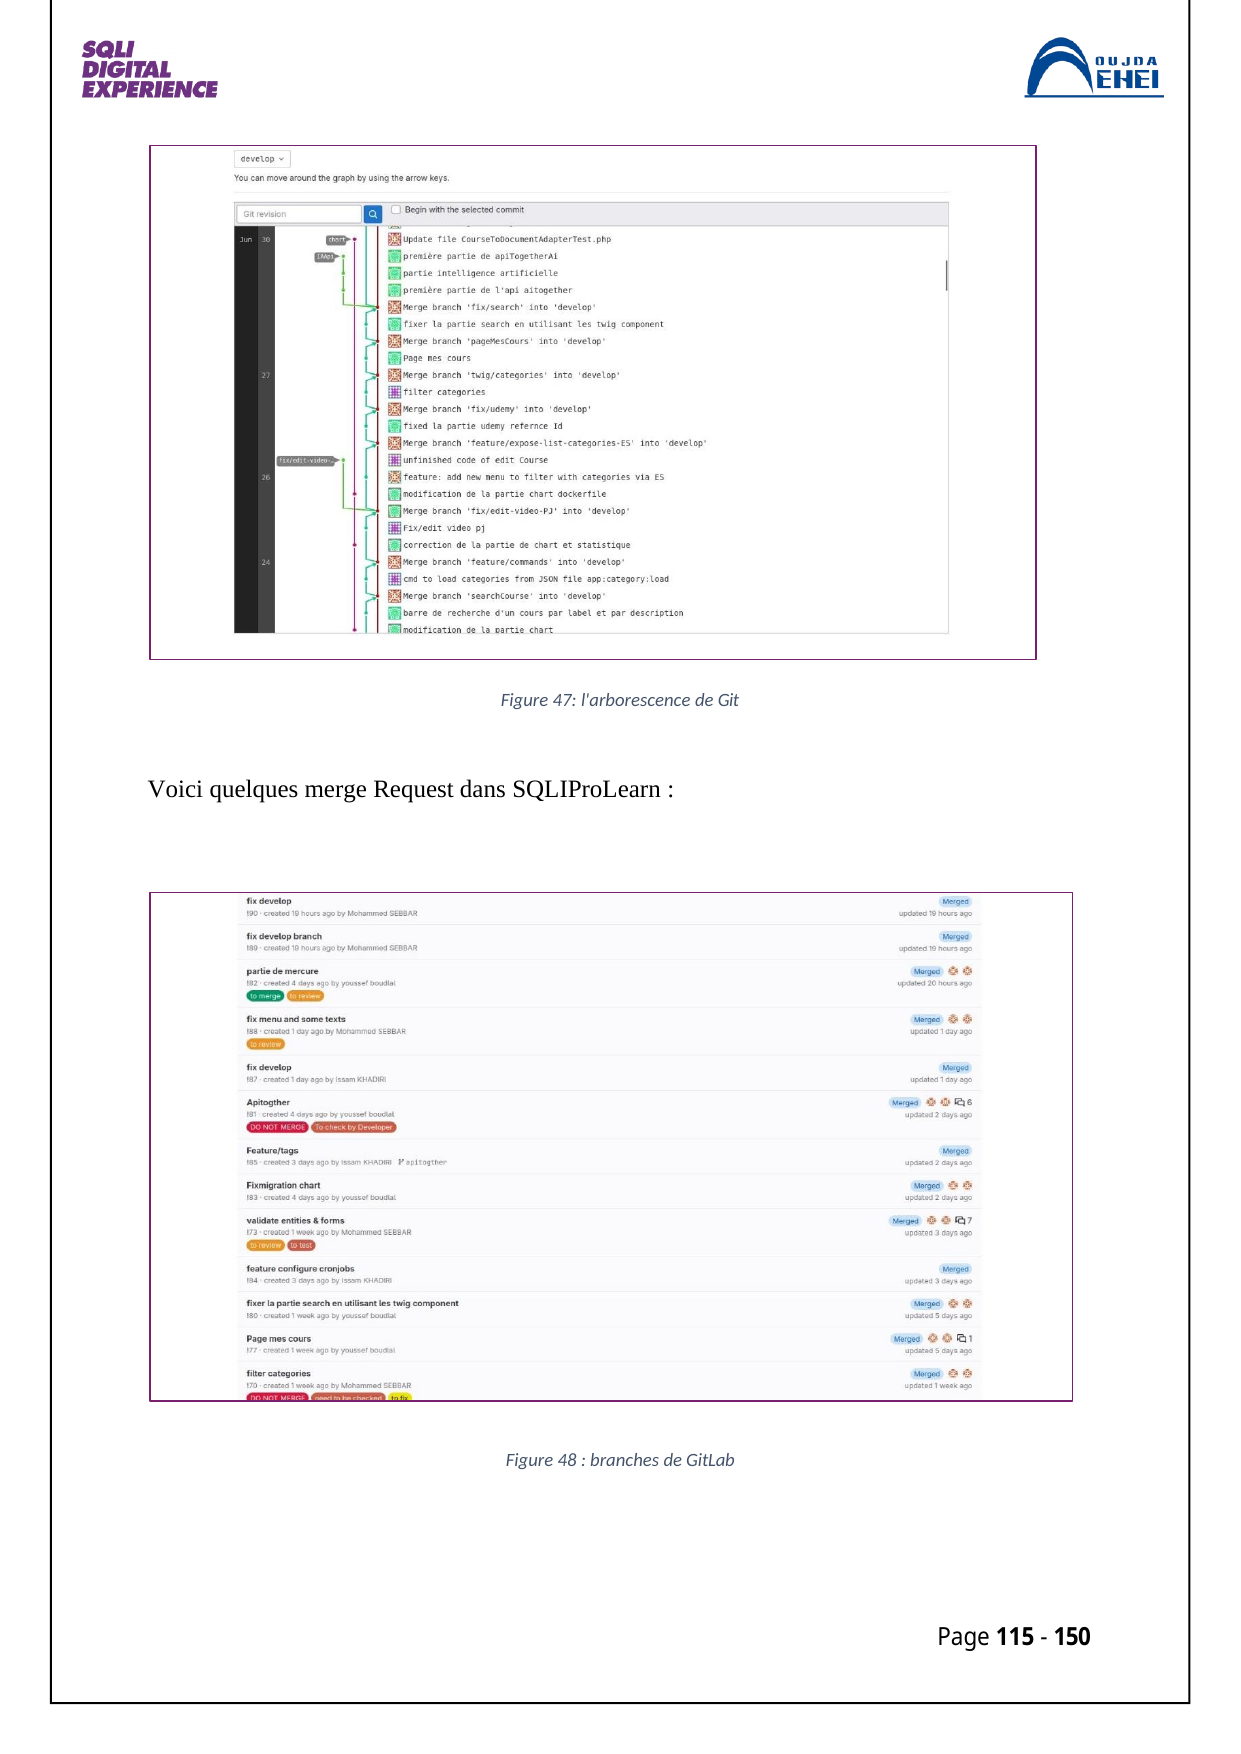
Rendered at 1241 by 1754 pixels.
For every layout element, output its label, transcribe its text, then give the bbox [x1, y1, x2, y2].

text Figure 47: l'arborescence de Git [29, 688, 1211, 711]
picture [81, 40, 218, 98]
picture [1024, 37, 1164, 98]
text Voici quelques merge Request dans SQLIProLearn : [147, 774, 1226, 803]
picture [232, 146, 953, 636]
picture [232, 893, 989, 1400]
text Figure 48 : branches de GitLab [29, 1448, 1211, 1471]
